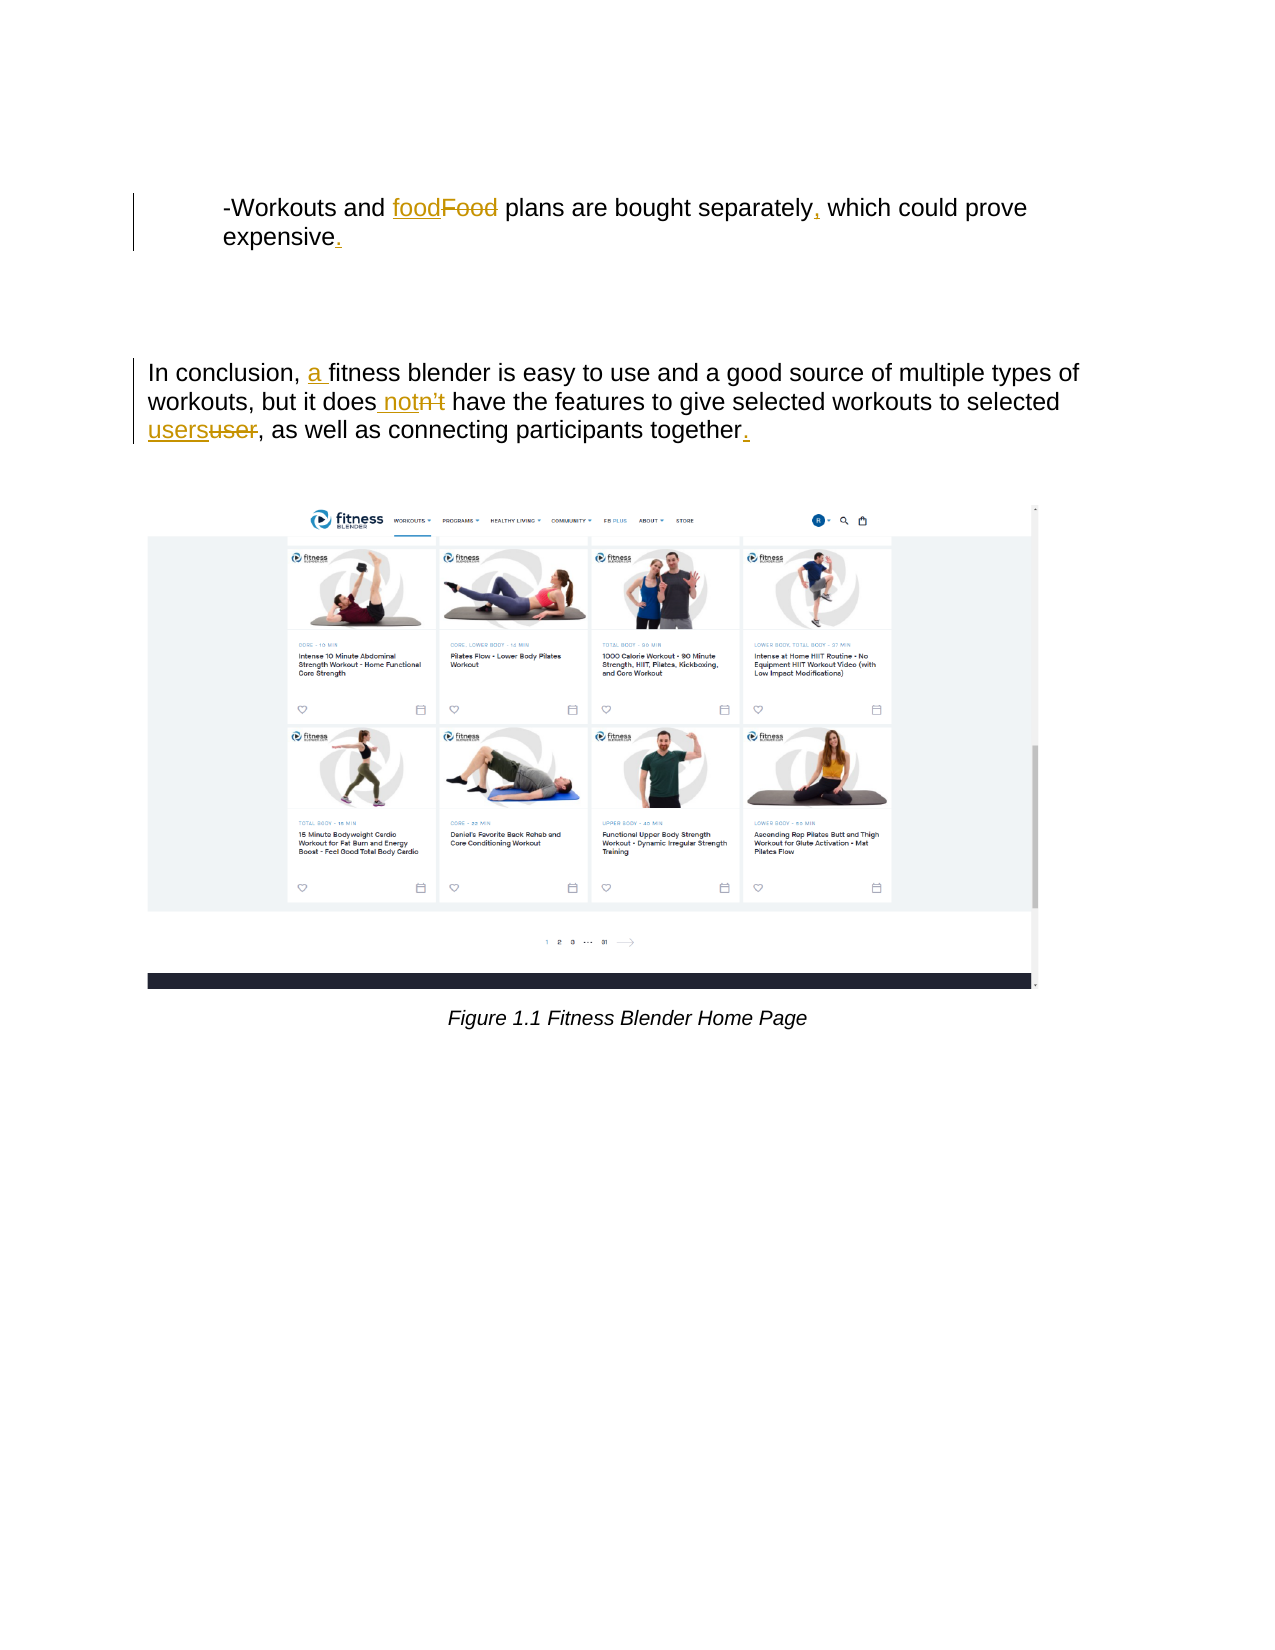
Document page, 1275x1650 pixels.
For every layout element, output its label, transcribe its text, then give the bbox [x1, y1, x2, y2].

text In conclusion, fitness blender is easy to use and a good source of multiple types of workouts, but it does have the features to give selected workouts to selected , as well as connecting participants together [148, 358, 1127, 444]
text -Workouts and plans are bought separately which could prove expensive [223, 193, 1127, 251]
picture [147, 505, 1039, 989]
text Figure ‎1.1 Fitness Blender Home Page [373, 1006, 1127, 1029]
